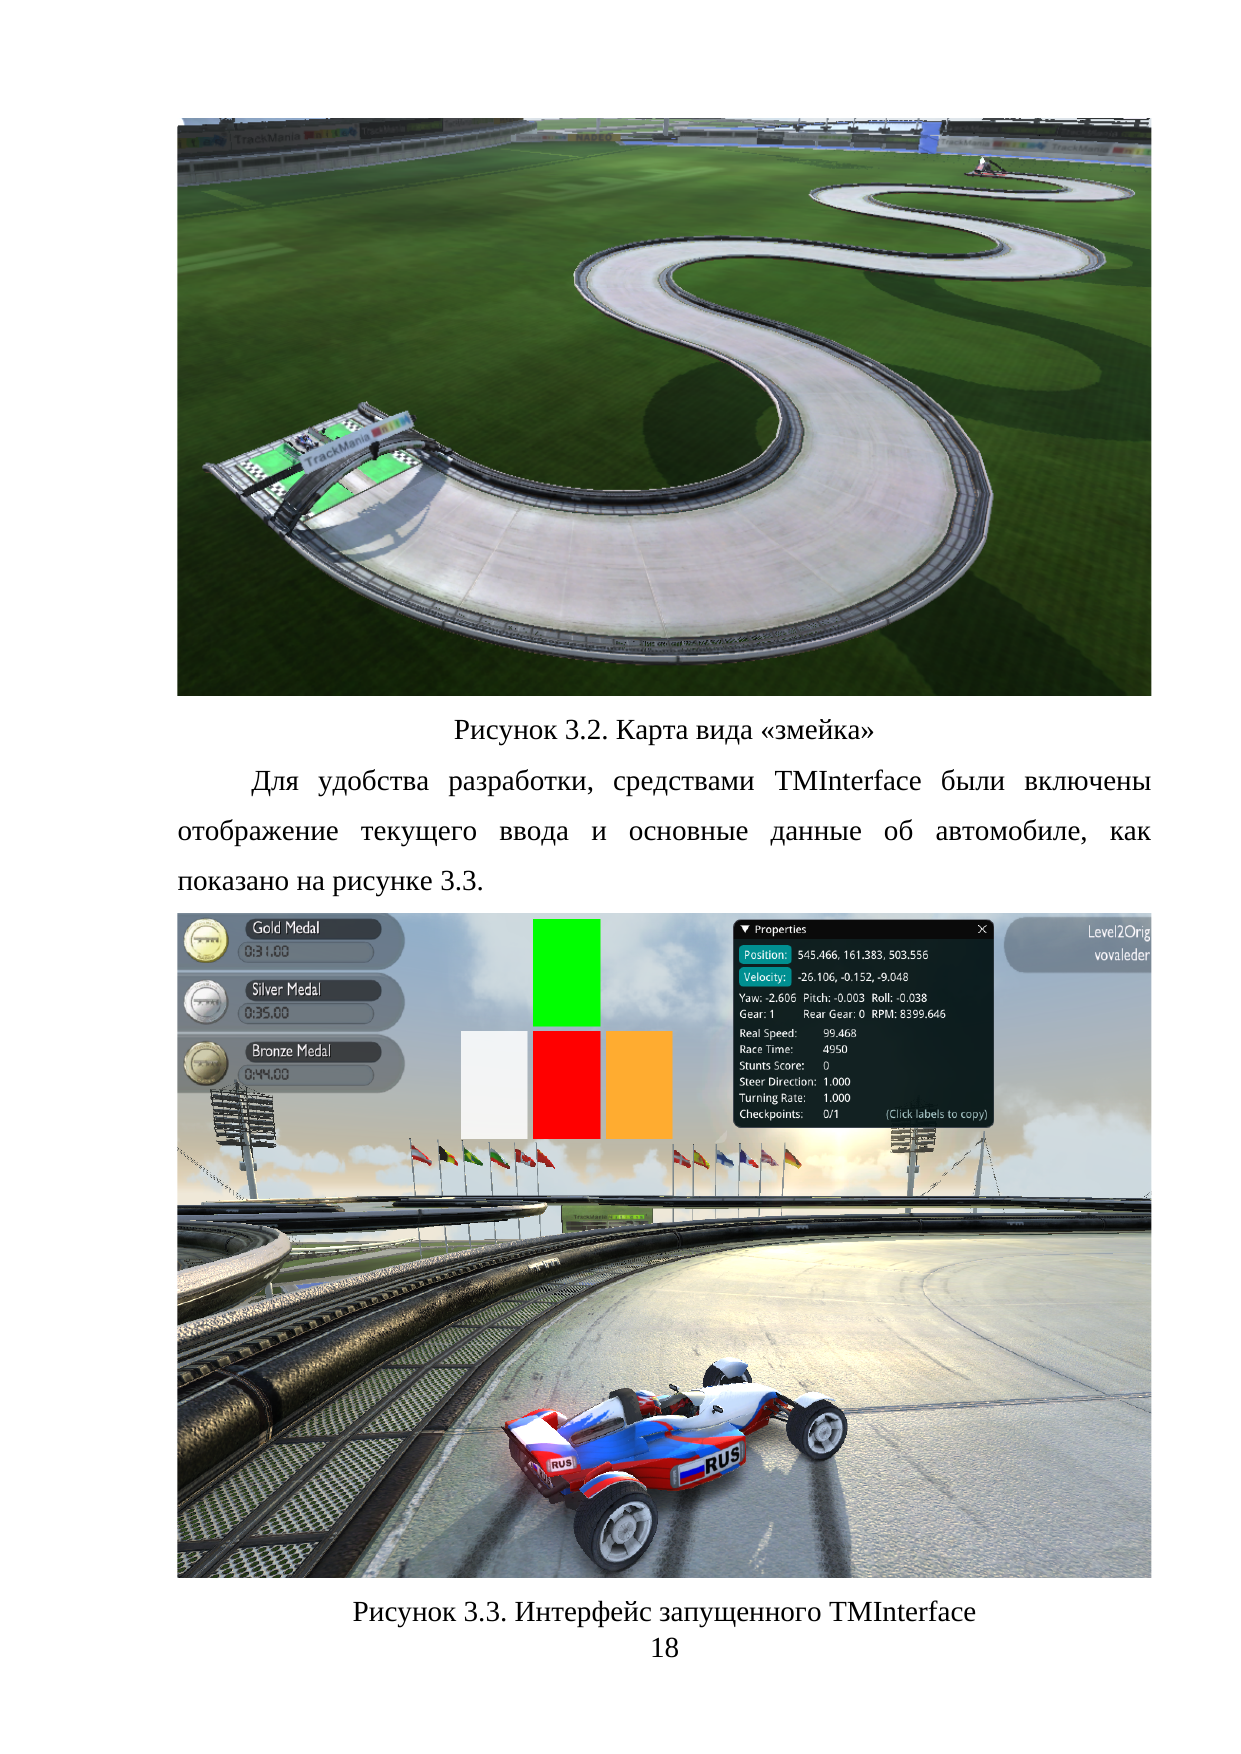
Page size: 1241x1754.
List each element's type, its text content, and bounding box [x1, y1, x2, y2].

picture [177, 118, 1152, 696]
list Рисунок 3.3. Интерфейс запущенного TMInterface [177, 1594, 1152, 1628]
list Рисунок 3.2. Карта вида «змейка» [177, 712, 1152, 746]
list Для удобства разработки, средствами TMInterface были включены отображение текущего ввода и основные данные об автомобиле, как показано на рисунке 3.3. [177, 763, 1152, 897]
picture [177, 913, 1152, 1578]
